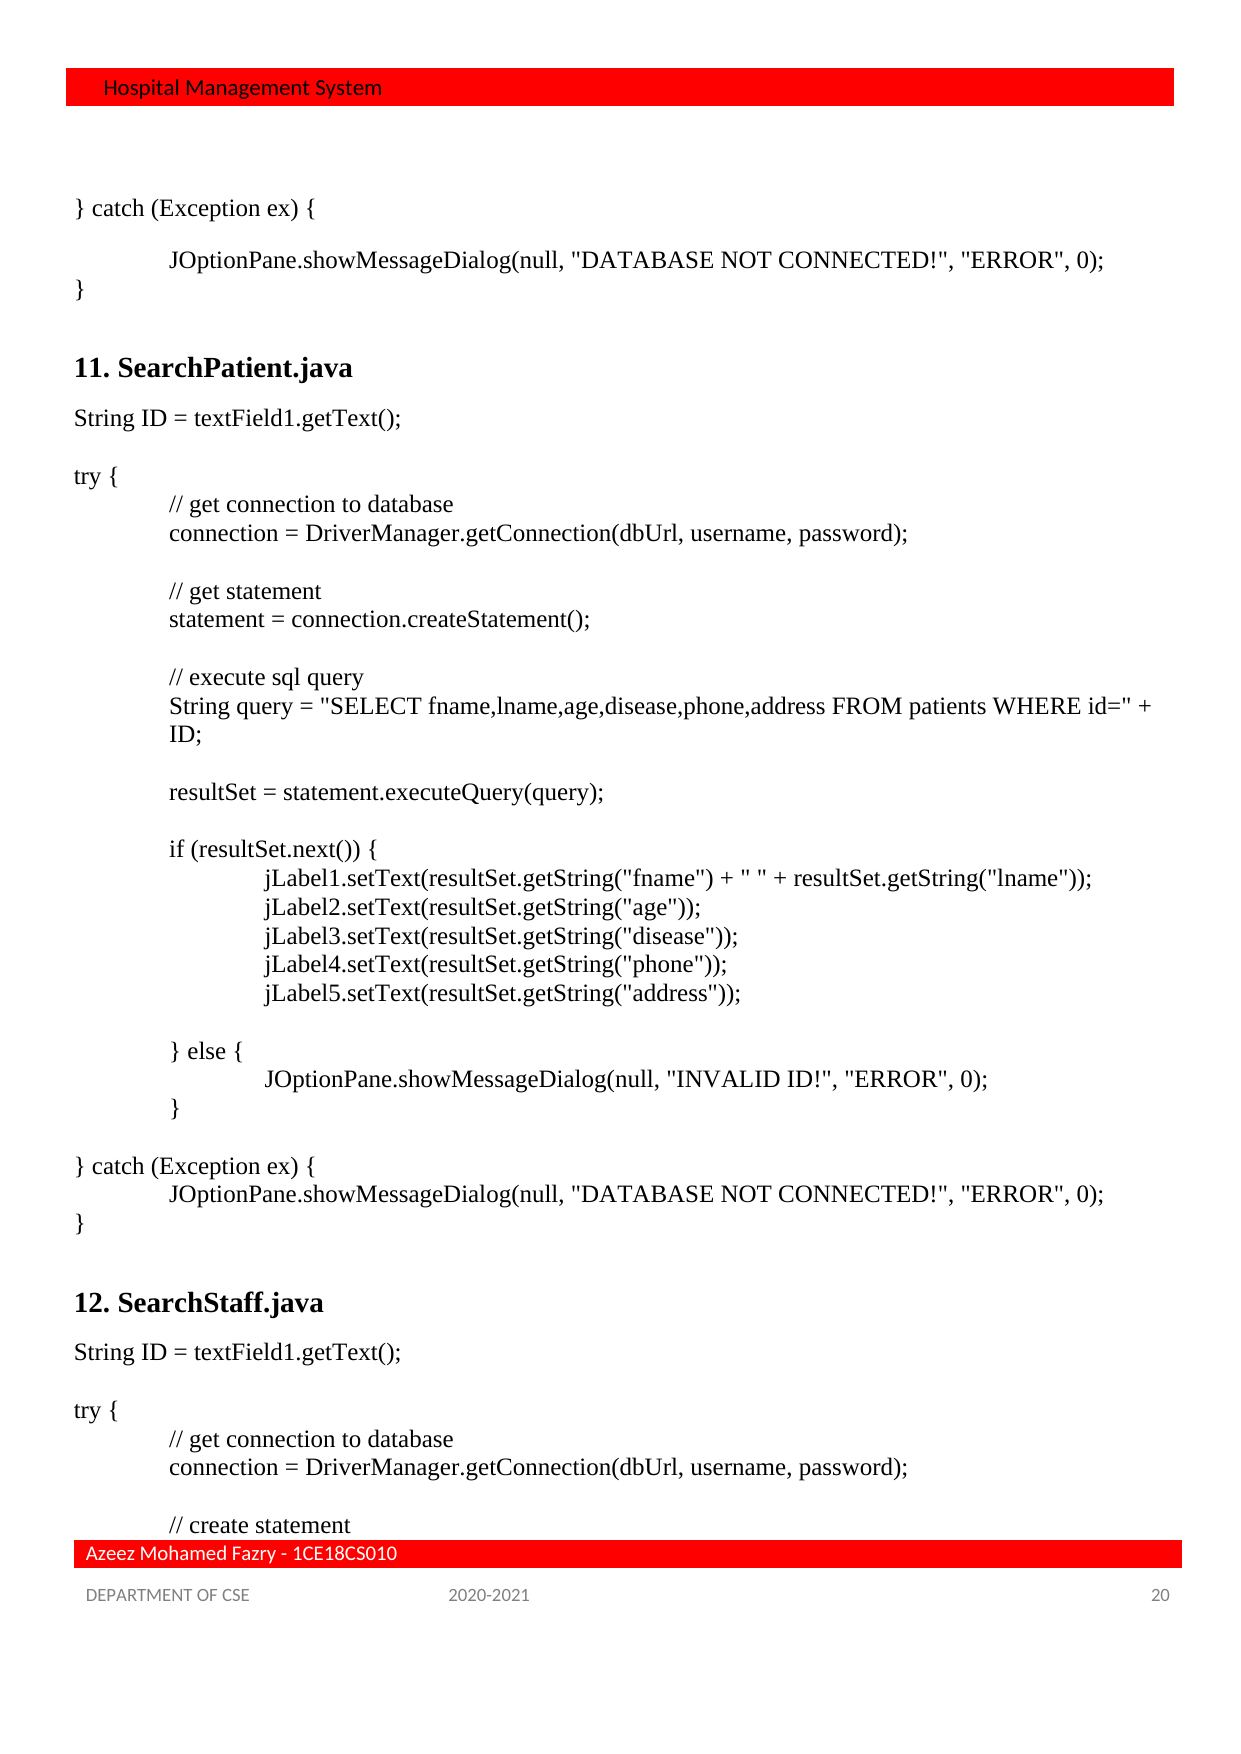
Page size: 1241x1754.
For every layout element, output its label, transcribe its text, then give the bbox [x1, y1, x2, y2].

text if (resultSet.next()) { [73, 834, 1182, 863]
text // get connection to database [73, 1424, 1182, 1452]
text } catch (Exception ex) { [73, 193, 1182, 222]
text try { [73, 461, 1182, 489]
text connection = DriverManager.getConnection(dbUrl, username, password); [73, 1452, 1182, 1481]
text 12. SearchStaff.java [73, 1285, 1182, 1318]
text } [73, 1208, 1182, 1237]
text String query = "SELECT fname,lname,age,disease,phone,address FROM patients WHERE id=" + ID; [169, 691, 1182, 748]
text resultSet = statement.executeQuery(query); [73, 777, 1182, 806]
text String ID = textField1.getText(); [73, 403, 1182, 432]
text // create statement [73, 1510, 1182, 1539]
text jLabel1.setText(resultSet.getString("fname") + " " + resultSet.getString("lname")); [73, 863, 1182, 892]
text jLabel5.setText(resultSet.getString("address")); [73, 978, 1182, 1007]
text JOptionPane.showMessageDialog(null, "INVALID ID!", "ERROR", 0); [73, 1064, 1182, 1093]
text // get statement [73, 576, 1182, 604]
text try { [73, 1395, 1182, 1424]
text // execute sql query [73, 662, 1182, 691]
text JOptionPane.showMessageDialog(null, "DATABASE NOT CONNECTED!", "ERROR", 0); [73, 1179, 1182, 1208]
text } [73, 1093, 1182, 1122]
text // get connection to database [73, 489, 1182, 518]
text JOptionPane.showMessageDialog(null, "DATABASE NOT CONNECTED!", "ERROR", 0); [73, 245, 1182, 274]
text jLabel2.setText(resultSet.getString("age")); [73, 892, 1182, 921]
text } [73, 274, 1182, 303]
text jLabel3.setText(resultSet.getString("disease")); [73, 921, 1182, 949]
text statement = connection.createStatement(); [73, 604, 1182, 633]
text } else { [73, 1036, 1182, 1064]
text String ID = textField1.getText(); [73, 1337, 1182, 1366]
text jLabel4.setText(resultSet.getString("phone")); [73, 949, 1182, 978]
text 11. SearchPatient.java [73, 350, 1182, 384]
text } catch (Exception ex) { [73, 1151, 1182, 1179]
text connection = DriverManager.getConnection(dbUrl, username, password); [73, 518, 1182, 547]
